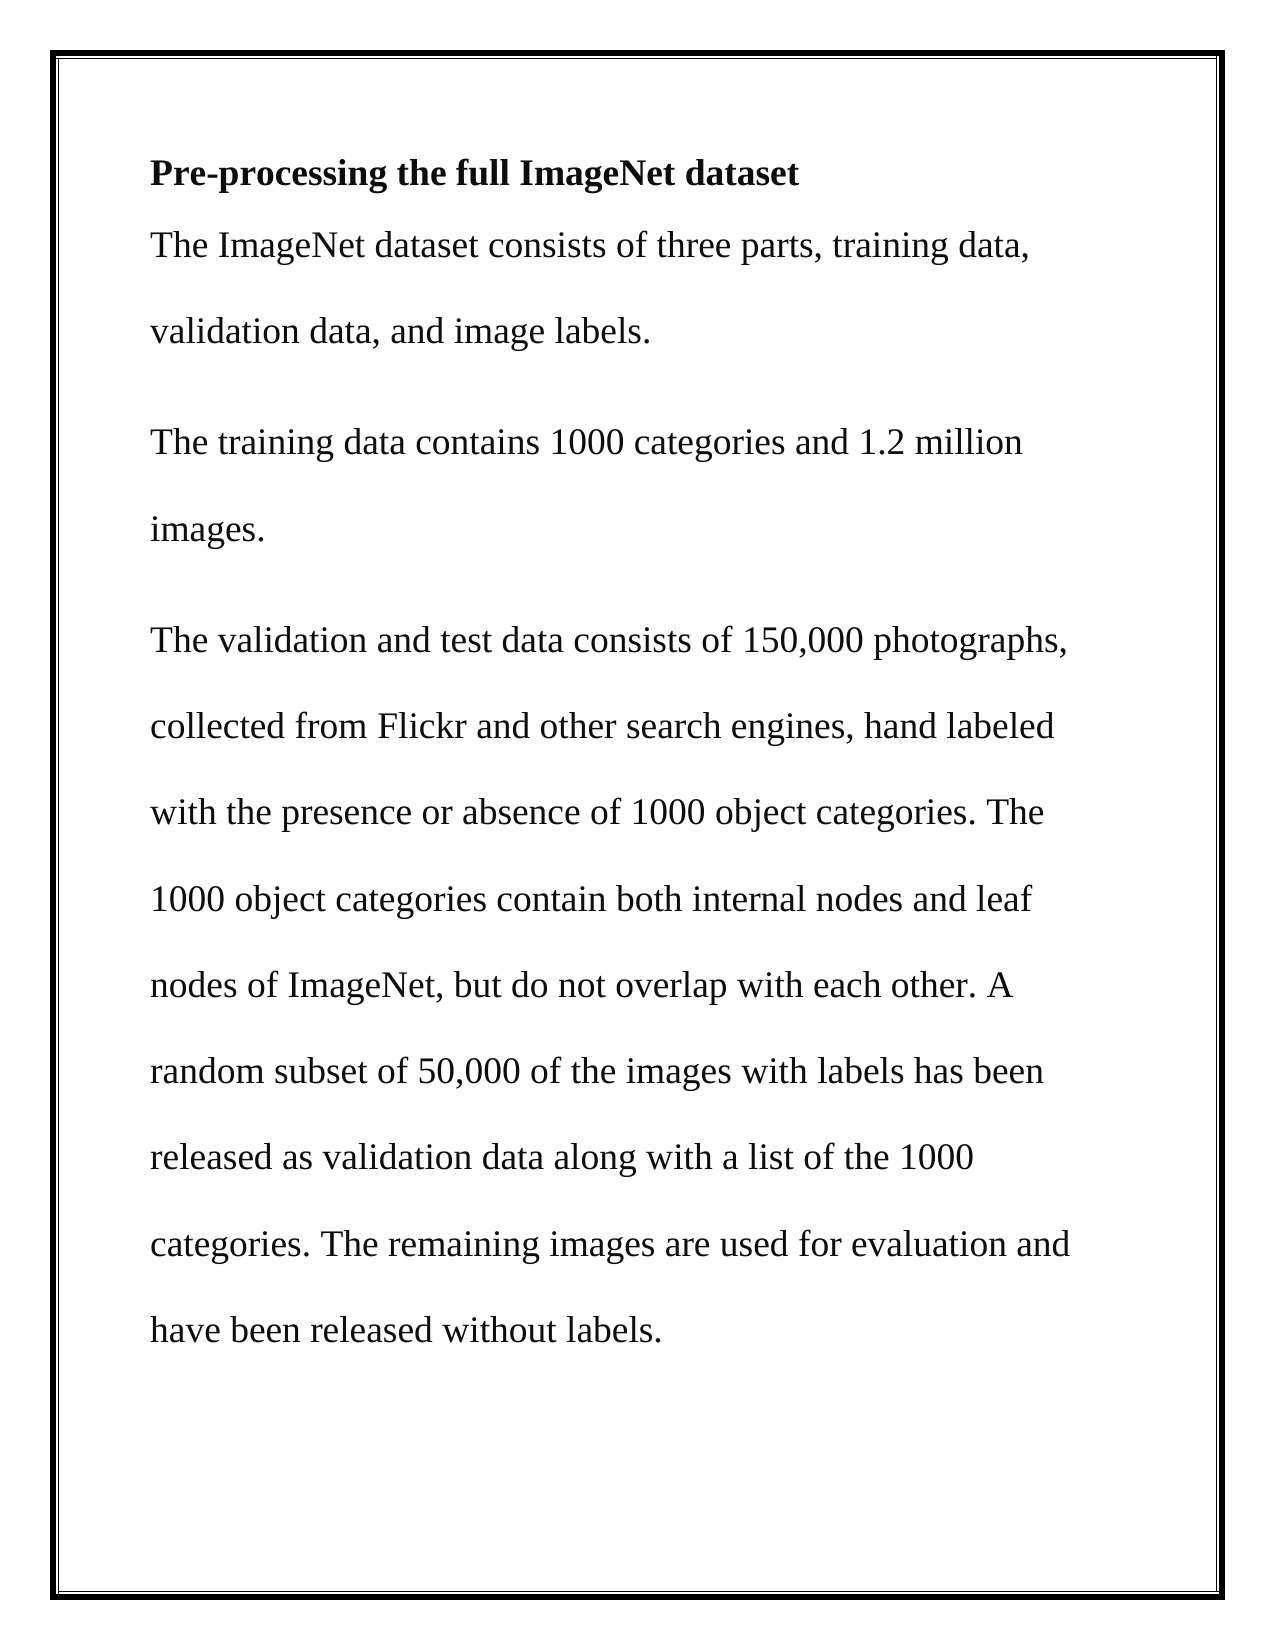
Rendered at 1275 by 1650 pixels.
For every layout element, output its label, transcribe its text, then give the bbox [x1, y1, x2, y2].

text The ImageNet dataset consists of three parts, training data, validation data, and image labels. [150, 222, 1125, 352]
text Pre-processing the full ImageNet dataset [150, 150, 1125, 193]
text The validation and test data consists of 150,000 photographs, collected from Flickr and other search engines, hand labeled with the presence or absence of 1000 object categories. The 1000 object categories contain both internal nodes and leaf nodes of ImageNet, but do not overlap with each other. A random subset of 50,000 of the images with labels has been released as validation data along with a list of the 1000 categories. The remaining images are used for evaluation and have been released without labels. [150, 617, 1125, 1350]
text The training data contains 1000 categories and 1.2 million images. [150, 420, 1125, 549]
